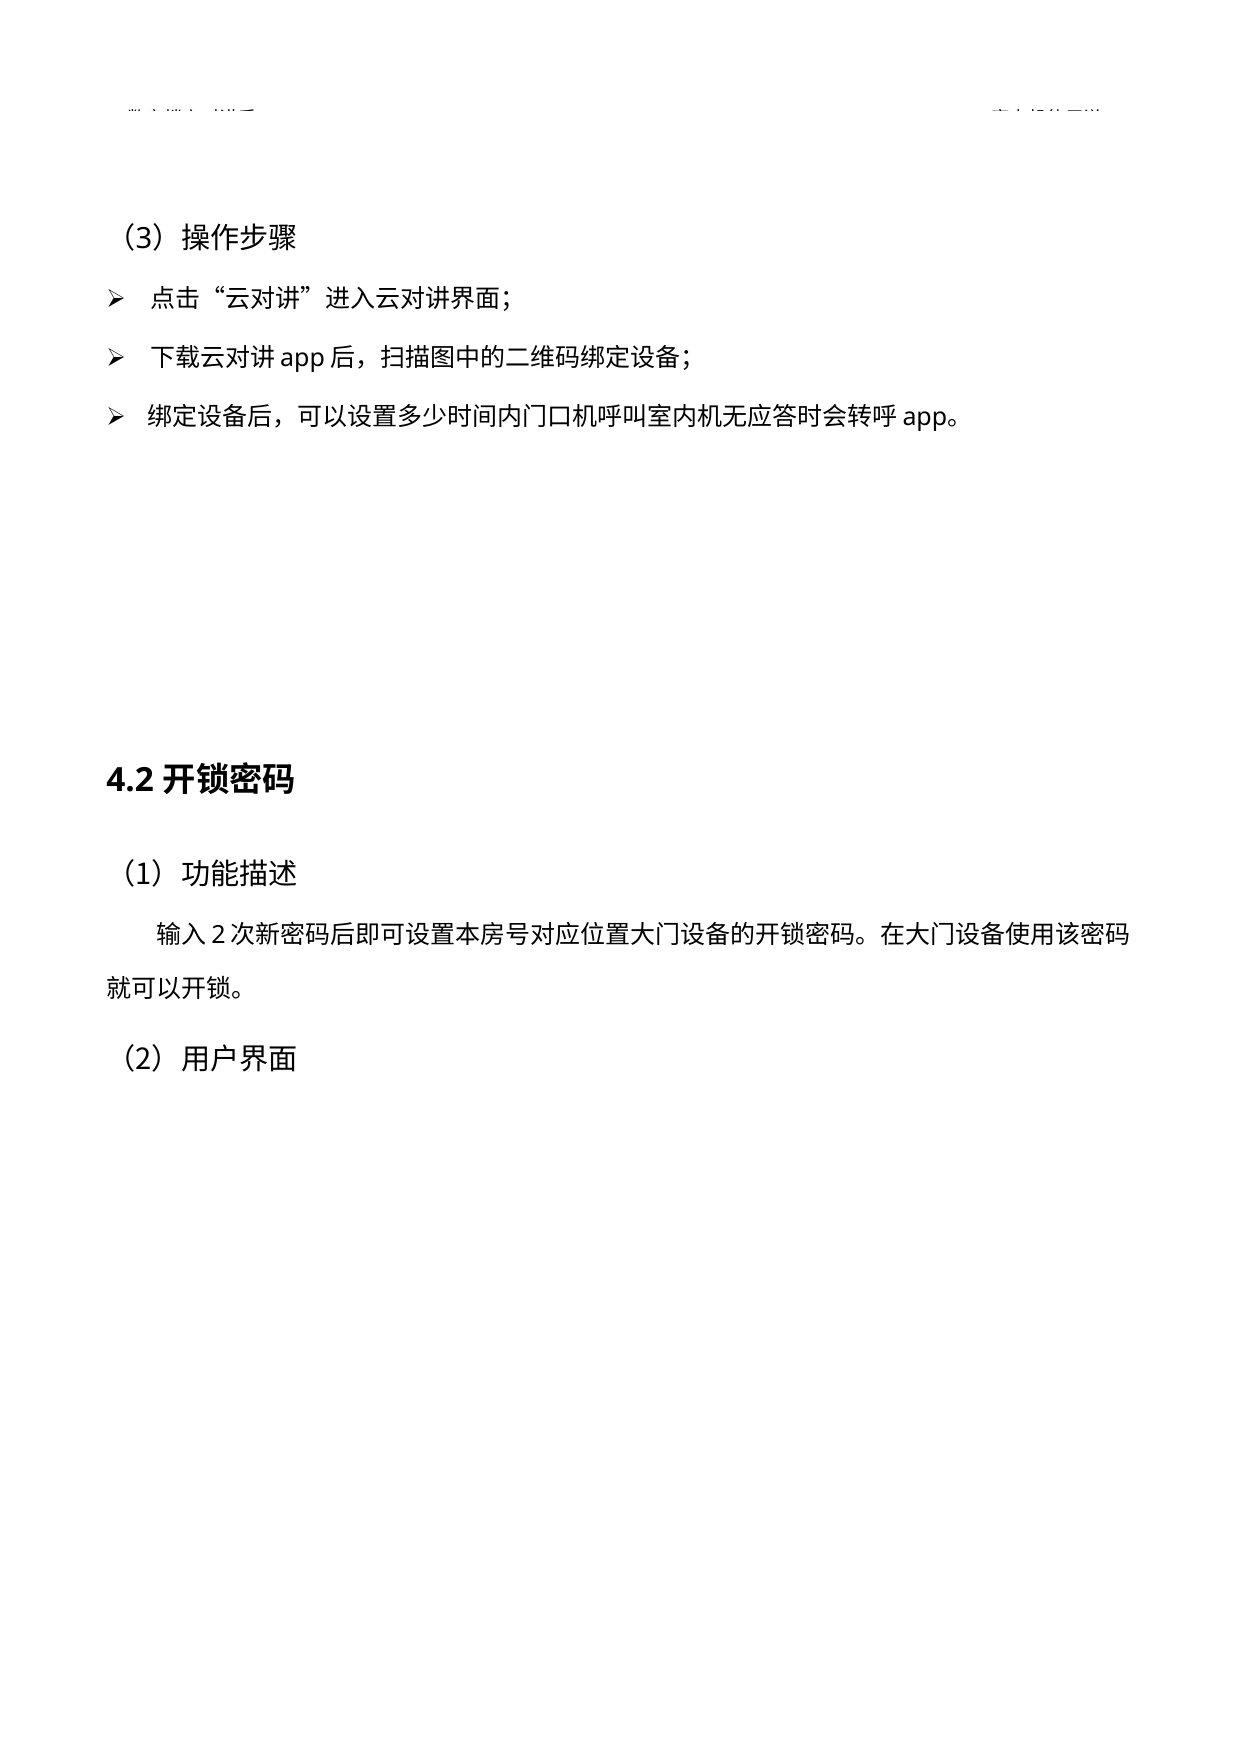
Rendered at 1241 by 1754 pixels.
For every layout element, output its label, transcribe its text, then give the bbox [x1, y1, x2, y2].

subtitle （2）用户界面 [106, 1035, 805, 1078]
text （3）操作步骤 [106, 215, 1146, 257]
subtitle 4.2 开锁密码 [106, 753, 1146, 801]
text （1）功能描述 [106, 851, 1146, 893]
list 下载云对讲app后，扫描图中的二维码绑定设备； [106, 337, 1146, 373]
list 点击“云对讲”进入云对讲界面； [106, 278, 1146, 314]
text 输入2次新密码后即可设置本房号对应位置大门设备的开锁密码。在大门设备使用该密码就可以开锁。 [106, 914, 1146, 1005]
list 绑定设备后，可以设置多少时间内门口机呼叫室内机无应答时会转呼app。 [106, 396, 1146, 432]
